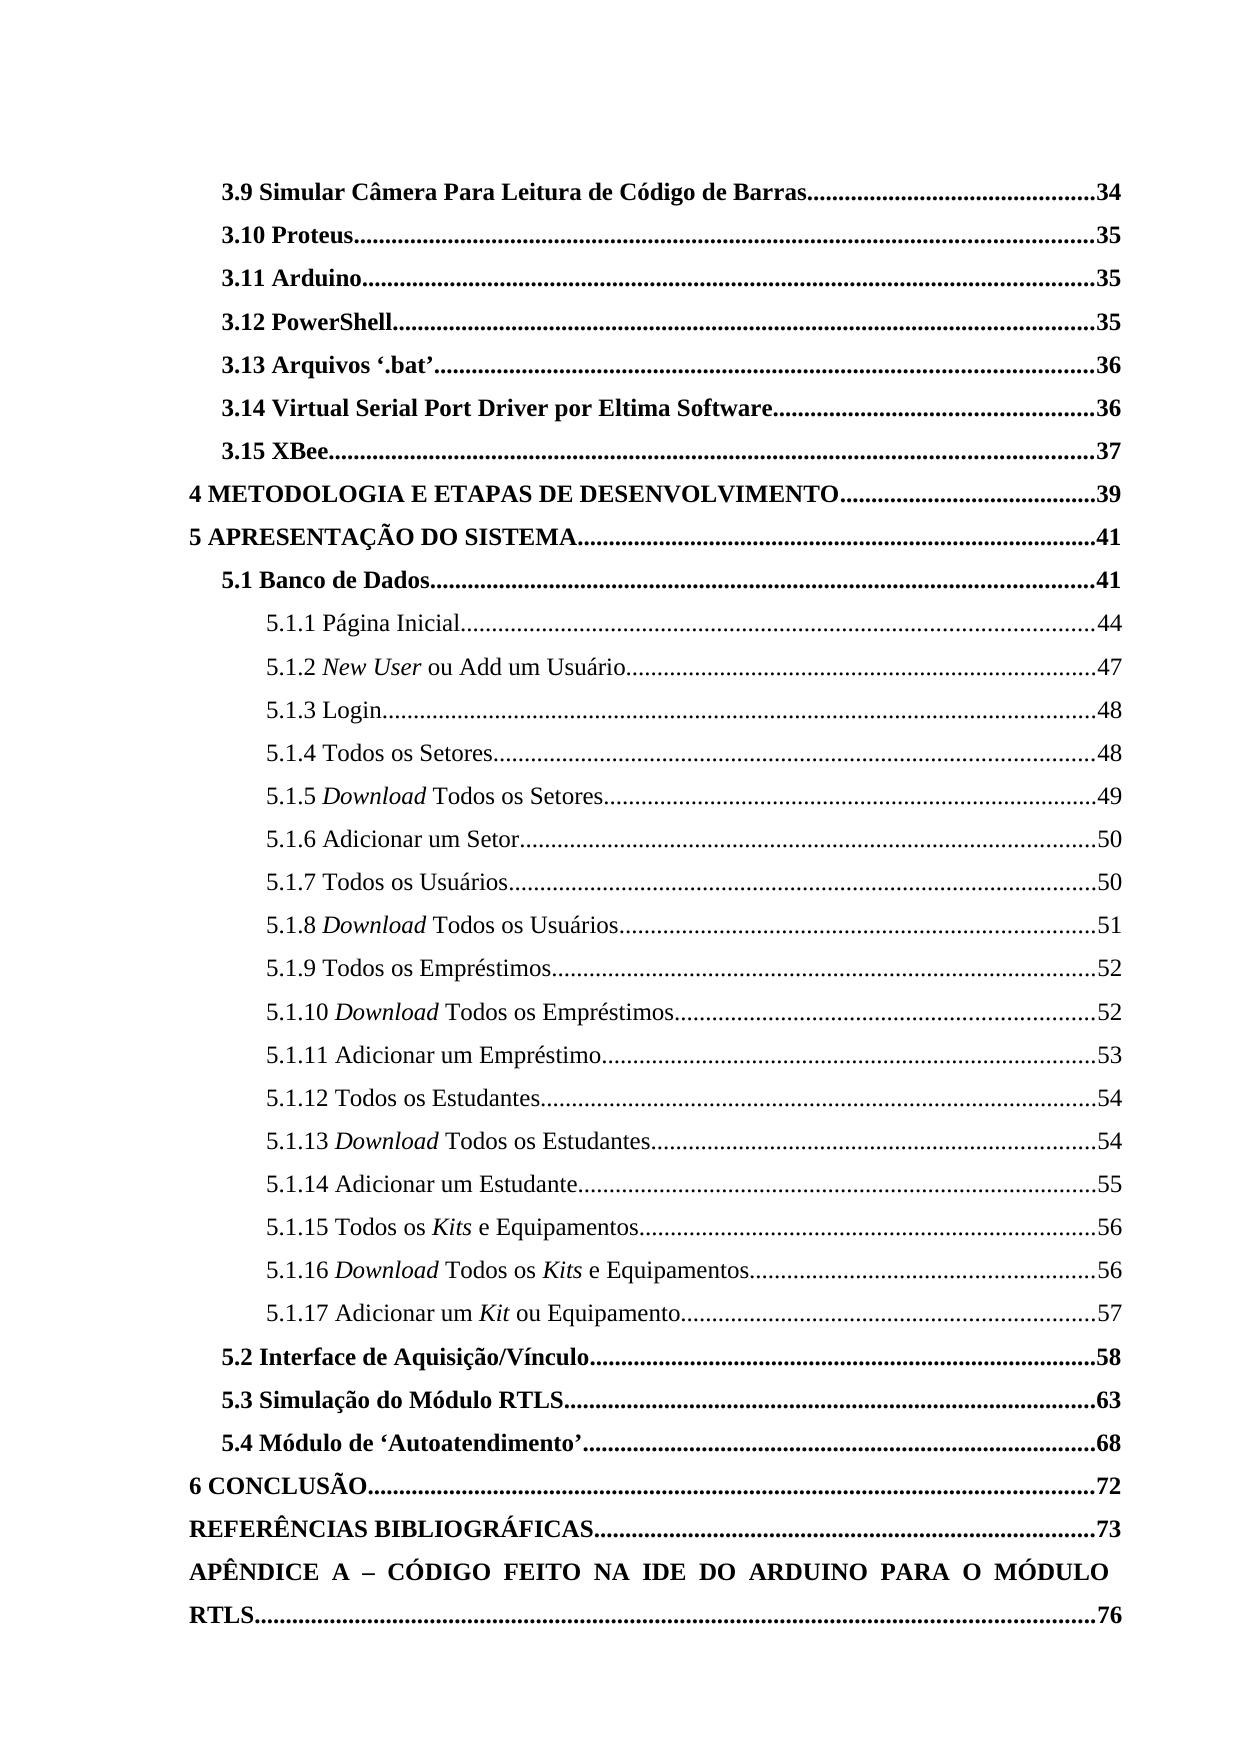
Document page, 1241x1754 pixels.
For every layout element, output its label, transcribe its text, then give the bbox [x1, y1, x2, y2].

text 5.1.9 Todos os Empréstimos 52 [266, 953, 1110, 982]
text 3.14 Virtual Serial Port Driver por Eltima Software 36 [221, 393, 1110, 422]
text 5.2 Interface de Aquisição/Vínculo 58 [221, 1342, 1110, 1370]
text 5.1.16 Download Todos os Kits e Equipamentos 56 [266, 1255, 1110, 1284]
text 3.15 XBee 37 [221, 436, 1110, 465]
text 5.1.4 Todos os Setores 48 [266, 738, 1110, 767]
text apêndice a – CÓDIGO FEITO NA IDE DO ARDUINO PARA O MÓDULO RTLS 76 [189, 1557, 1110, 1629]
text 5.1.13 Download Todos os Estudantes 54 [266, 1126, 1110, 1155]
text 3.12 PowerShell 35 [221, 307, 1110, 335]
text 6 Conclusão 72 [189, 1471, 1110, 1500]
text 5.1.6 Adicionar um Setor 50 [266, 824, 1110, 853]
text 5.1 Banco de Dados 41 [221, 565, 1110, 594]
text referências bibliográficas 73 [189, 1514, 1110, 1543]
text 5.1.14 Adicionar um Estudante 55 [266, 1169, 1110, 1198]
text 5.1.7 Todos os Usuários 50 [266, 867, 1110, 896]
text 5.4 Módulo de ‘Autoatendimento’ 68 [221, 1428, 1110, 1457]
text 3.13 Arquivos ‘.bat’ 36 [221, 350, 1110, 378]
text 5 APRESENTAÇÃO DO SISTEMA 41 [189, 522, 1110, 551]
text 4 Metodologia e Etapas de Desenvolvimento 39 [189, 479, 1110, 508]
text 5.1.1 Página Inicial 44 [266, 608, 1110, 637]
text 5.1.8 Download Todos os Usuários 51 [266, 910, 1110, 939]
text 5.1.12 Todos os Estudantes 54 [266, 1083, 1110, 1112]
text 3.10 Proteus 35 [221, 220, 1110, 249]
text 5.1.3 Login 48 [266, 695, 1110, 723]
text 5.1.10 Download Todos os Empréstimos 52 [266, 997, 1110, 1025]
text 5.3 Simulação do Módulo RTLS 63 [221, 1385, 1110, 1413]
text 5.1.2 New User ou Add um Usuário 47 [266, 652, 1110, 680]
text 5.1.5 Download Todos os Setores 49 [266, 781, 1110, 810]
text 5.1.15 Todos os Kits e Equipamentos 56 [266, 1212, 1110, 1241]
text 3.11 Arduino 35 [221, 263, 1110, 292]
text 5.1.17 Adicionar um Kit ou Equipamento 57 [266, 1298, 1110, 1327]
text 5.1.11 Adicionar um Empréstimo 53 [266, 1040, 1110, 1068]
text 3.9 Simular Câmera Para Leitura de Código de Barras 34 [221, 177, 1110, 206]
